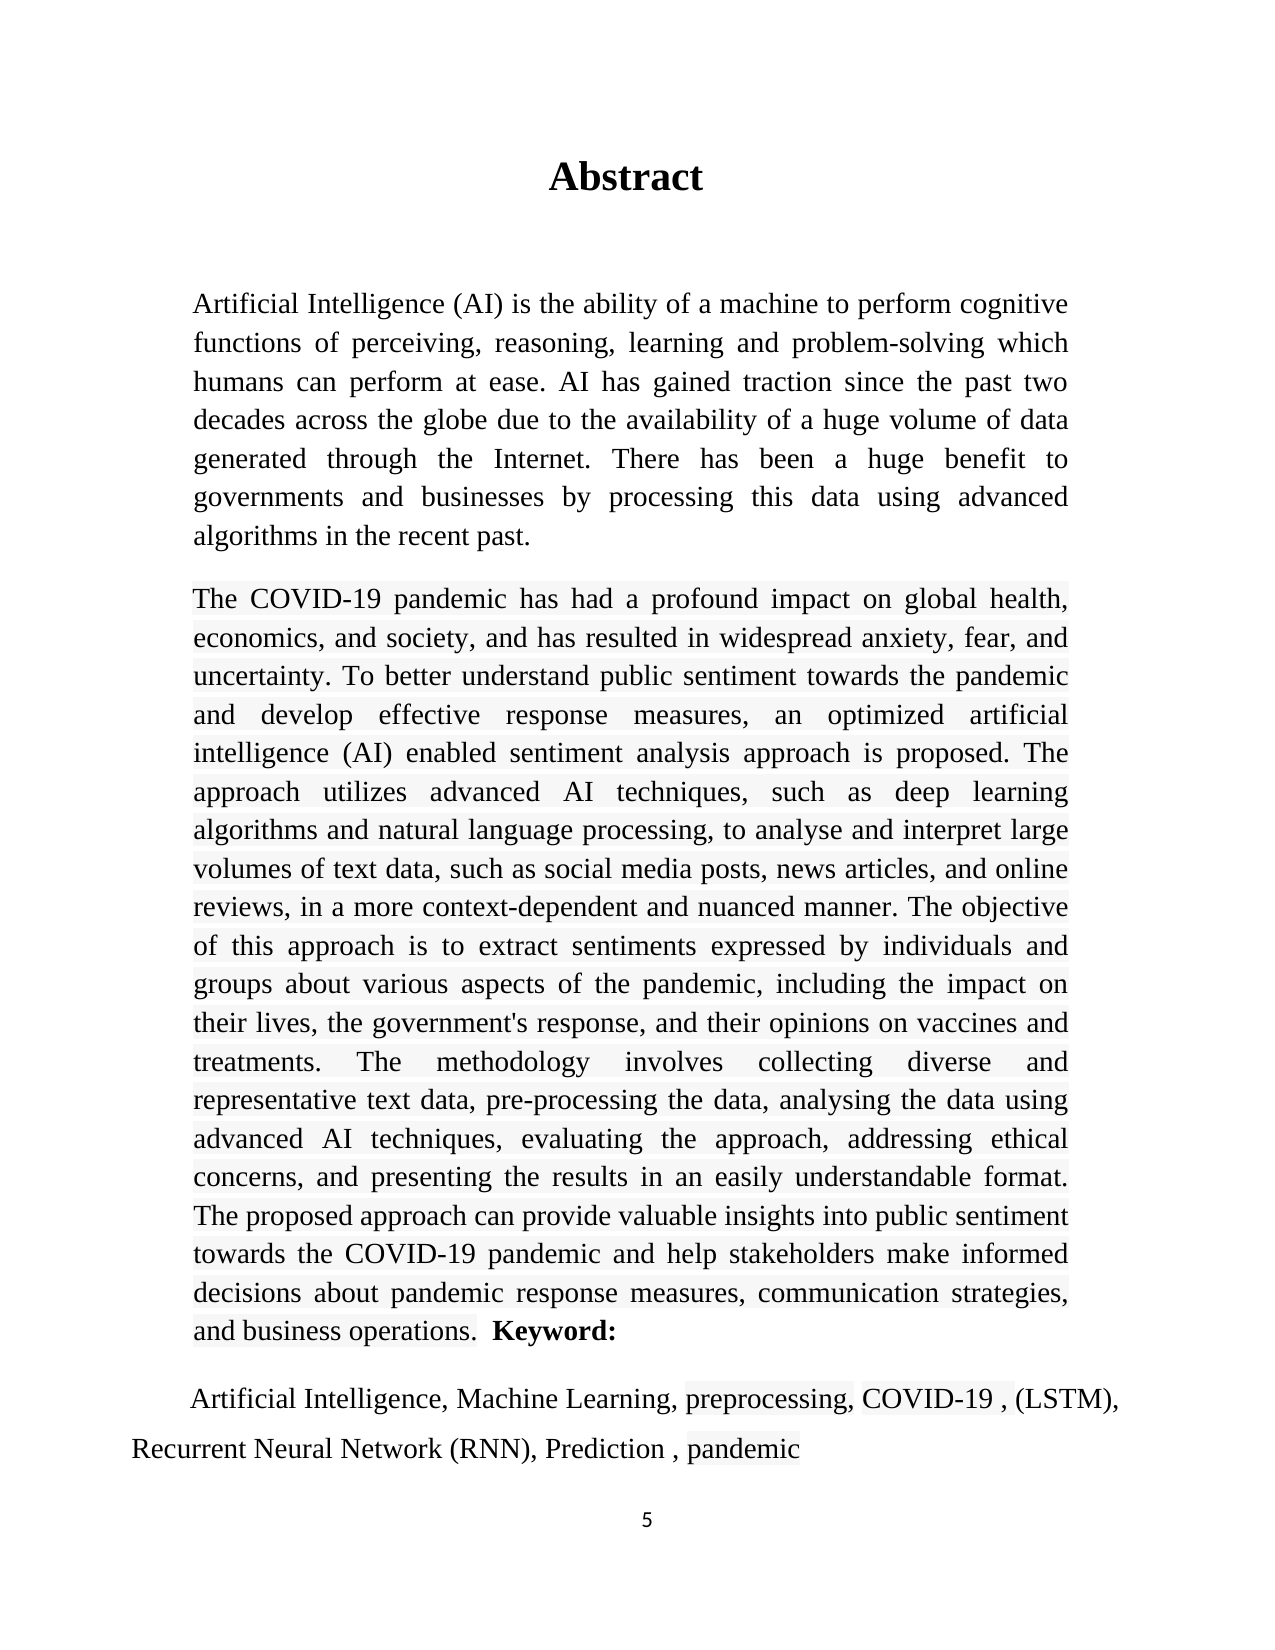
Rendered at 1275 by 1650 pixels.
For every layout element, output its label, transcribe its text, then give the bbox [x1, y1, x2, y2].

text The COVID-19 pandemic has had a profound impact on global health, economics, and society, and has resulted in widespread anxiety, fear, and uncertainty. To better understand public sentiment towards the pandemic and develop effective response measures, an optimized artificial intelligence (AI) enabled sentiment analysis approach is proposed. The approach utilizes advanced AI techniques, such as deep learning algorithms and natural language processing, to analyse and interpret large volumes of text data, such as social media posts, news articles, and online reviews, in a more context-dependent and nuanced manner. The objective of this approach is to extract sentiments expressed by individuals and groups about various aspects of the pandemic, including the impact on their lives, the government's response, and their opinions on vaccines and treatments. The methodology involves collecting diverse and representative text data, pre-processing the data, analysing the data using advanced AI techniques, evaluating the approach, addressing ethical concerns, and presenting the results in an easily understandable format. The proposed approach can provide valuable insights into public sentiment towards the COVID-19 pandemic and help stakeholders make informed decisions about pandemic response measures, communication strategies, and business operations. Keyword: [192, 615, 1069, 1347]
subtitle Abstract [131, 152, 1120, 199]
text Artificial Intelligence (AI) is the ability of a machine to perform cognitive functions of perceiving, reasoning, learning and problem-solving which humans can perform at ease. AI has gained traction since the past two decades across the globe due to the availability of a huge volume of data generated through the Internet. There has been a huge benefit to governments and businesses by processing this data using advanced algorithms in the recent past. [192, 287, 1069, 551]
text Artificial Intelligence, Machine Learning, preprocessing, COVID-19 , (LSTM), Recurrent Neural Network (RNN), Prediction , pandemic [131, 1381, 1162, 1465]
